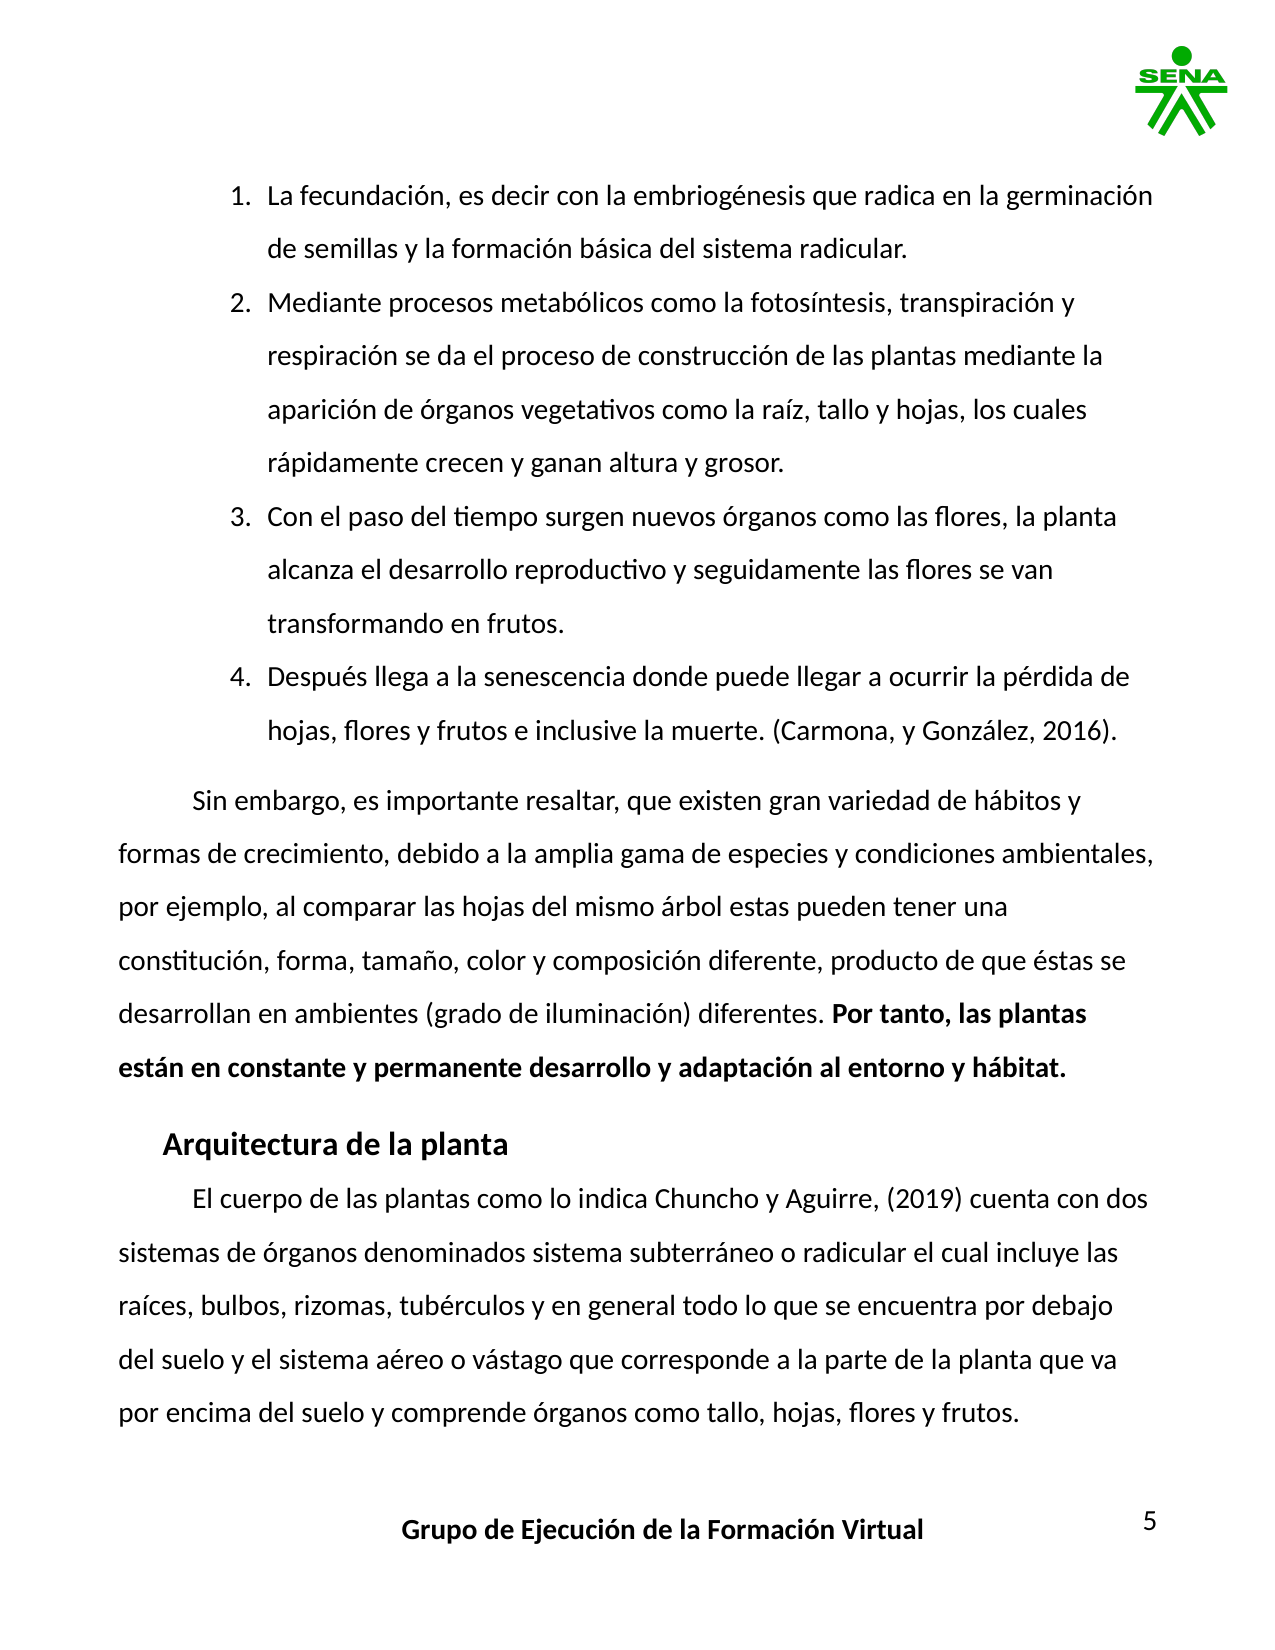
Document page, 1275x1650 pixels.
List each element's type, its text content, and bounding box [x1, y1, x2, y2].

text Sin embargo, es importante resaltar, que existen gran variedad de hábitos y formas de crecimiento, debido a la amplia gama de especies y condiciones ambientales, por ejemplo, al comparar las hojas del mismo árbol estas pueden tener una constitución, forma, tamaño, color y composición diferente, producto de que éstas se desarrollan en ambientes (grado de iluminación) diferentes. Por tanto, las plantas están en constante y permanente desarrollo y adaptación al entorno y hábitat. [118, 782, 1157, 1084]
subtitle Arquitectura de la planta [162, 1123, 1157, 1164]
list Con el paso del tiempo surgen nuevos órganos como las flores, la planta alcanza el desarrollo reproductivo y seguidamente las flores se van transformando en frutos. [229, 498, 1157, 640]
list Mediante procesos metabólicos como la fotosíntesis, transpiración y respiración se da el proceso de construcción de las plantas mediante la aparición de órganos vegetativos como la raíz, tallo y hojas, los cuales rápidamente crecen y ganan altura y grosor. [229, 284, 1157, 480]
text El cuerpo de las plantas como lo indica Chuncho y Aguirre, (2019) cuenta con dos sistemas de órganos denominados sistema subterráneo o radicular el cual incluye las raíces, bulbos, rizomas, tubérculos y en general todo lo que se encuentra por debajo del suelo y el sistema aéreo o vástago que corresponde a la parte de la planta que va por encima del suelo y comprende órganos como tallo, hojas, flores y frutos. [118, 1181, 1157, 1430]
list Después llega a la senescencia donde puede llegar a ocurrir la pérdida de hojas, flores y frutos e inclusive la muerte. (Carmona, y González, 2016). [229, 658, 1157, 747]
picture [1135, 46, 1228, 136]
list La fecundación, es decir con la embriogénesis que radica en la germinación de semillas y la formación básica del sistema radicular. [229, 177, 1157, 266]
